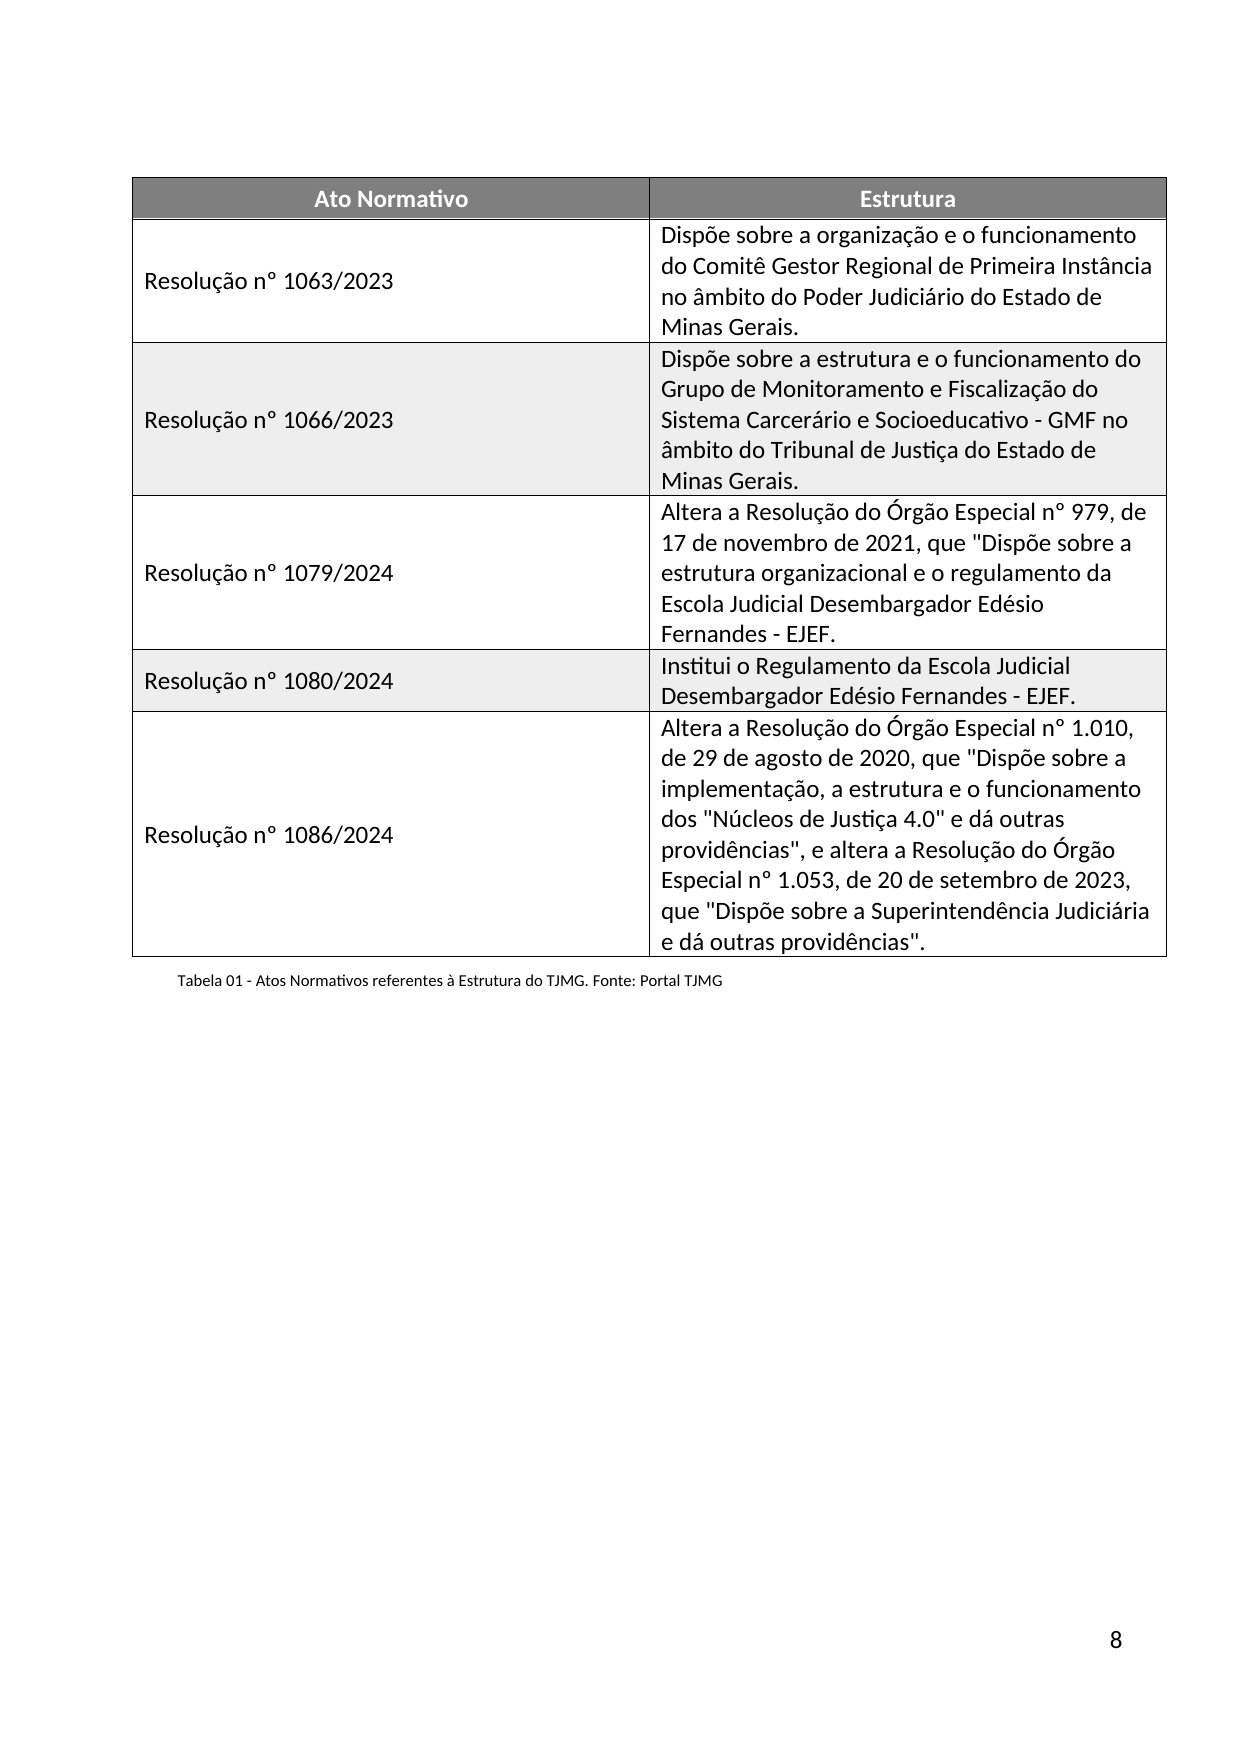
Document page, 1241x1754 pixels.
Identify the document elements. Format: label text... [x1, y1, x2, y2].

table_cell Resolução nº 1063/2023 [133, 220, 649, 342]
table_cell Altera a Resolução do Órgão Especial nº 1.010, de 29 de agosto de 2020, que "Dispõe sobre a implementação, a estrutura e o funcionamento dos "Núcleos de Justiça 4.0" e dá outras providências", e altera a Resolução do Órgão Especial nº 1.053, de 20 de setembro de 2023, que "Dispõe sobre a Superintendência Judiciária e dá outras providências". [650, 712, 1166, 956]
table_cell Altera a Resolução do Órgão Especial nº 979, de 17 de novembro de 2021, que "Dispõe sobre a estrutura organizacional e o regulamento da Escola Judicial Desembargador Edésio Fernandes - EJEF. [650, 496, 1166, 649]
table_cell Resolução nº 1079/2024 [133, 496, 649, 649]
table_header Ato Normativo [133, 178, 649, 218]
table_cell Resolução nº 1080/2024 [133, 650, 649, 711]
table_cell Institui o Regulamento da Escola Judicial Desembargador Edésio Fernandes - EJEF. [650, 650, 1166, 711]
text Tabela 01 - Atos Normativos referentes à Estrutura do TJMG. Fonte: Portal TJMG [177, 970, 1122, 990]
table_header Estrutura [650, 178, 1166, 218]
table_cell Dispõe sobre a organização e o funcionamento do Comitê Gestor Regional de Primeira Instância no âmbito do Poder Judiciário do Estado de Minas Gerais. [650, 220, 1166, 342]
table_cell Resolução nº 1066/2023 [133, 343, 649, 495]
table_cell Dispõe sobre a estrutura e o funcionamento do Grupo de Monitoramento e Fiscalização do Sistema Carcerário e Socioeducativo - GMF no âmbito do Tribunal de Justiça do Estado de Minas Gerais. [650, 343, 1166, 495]
table_cell Resolução nº 1086/2024 [133, 712, 649, 956]
